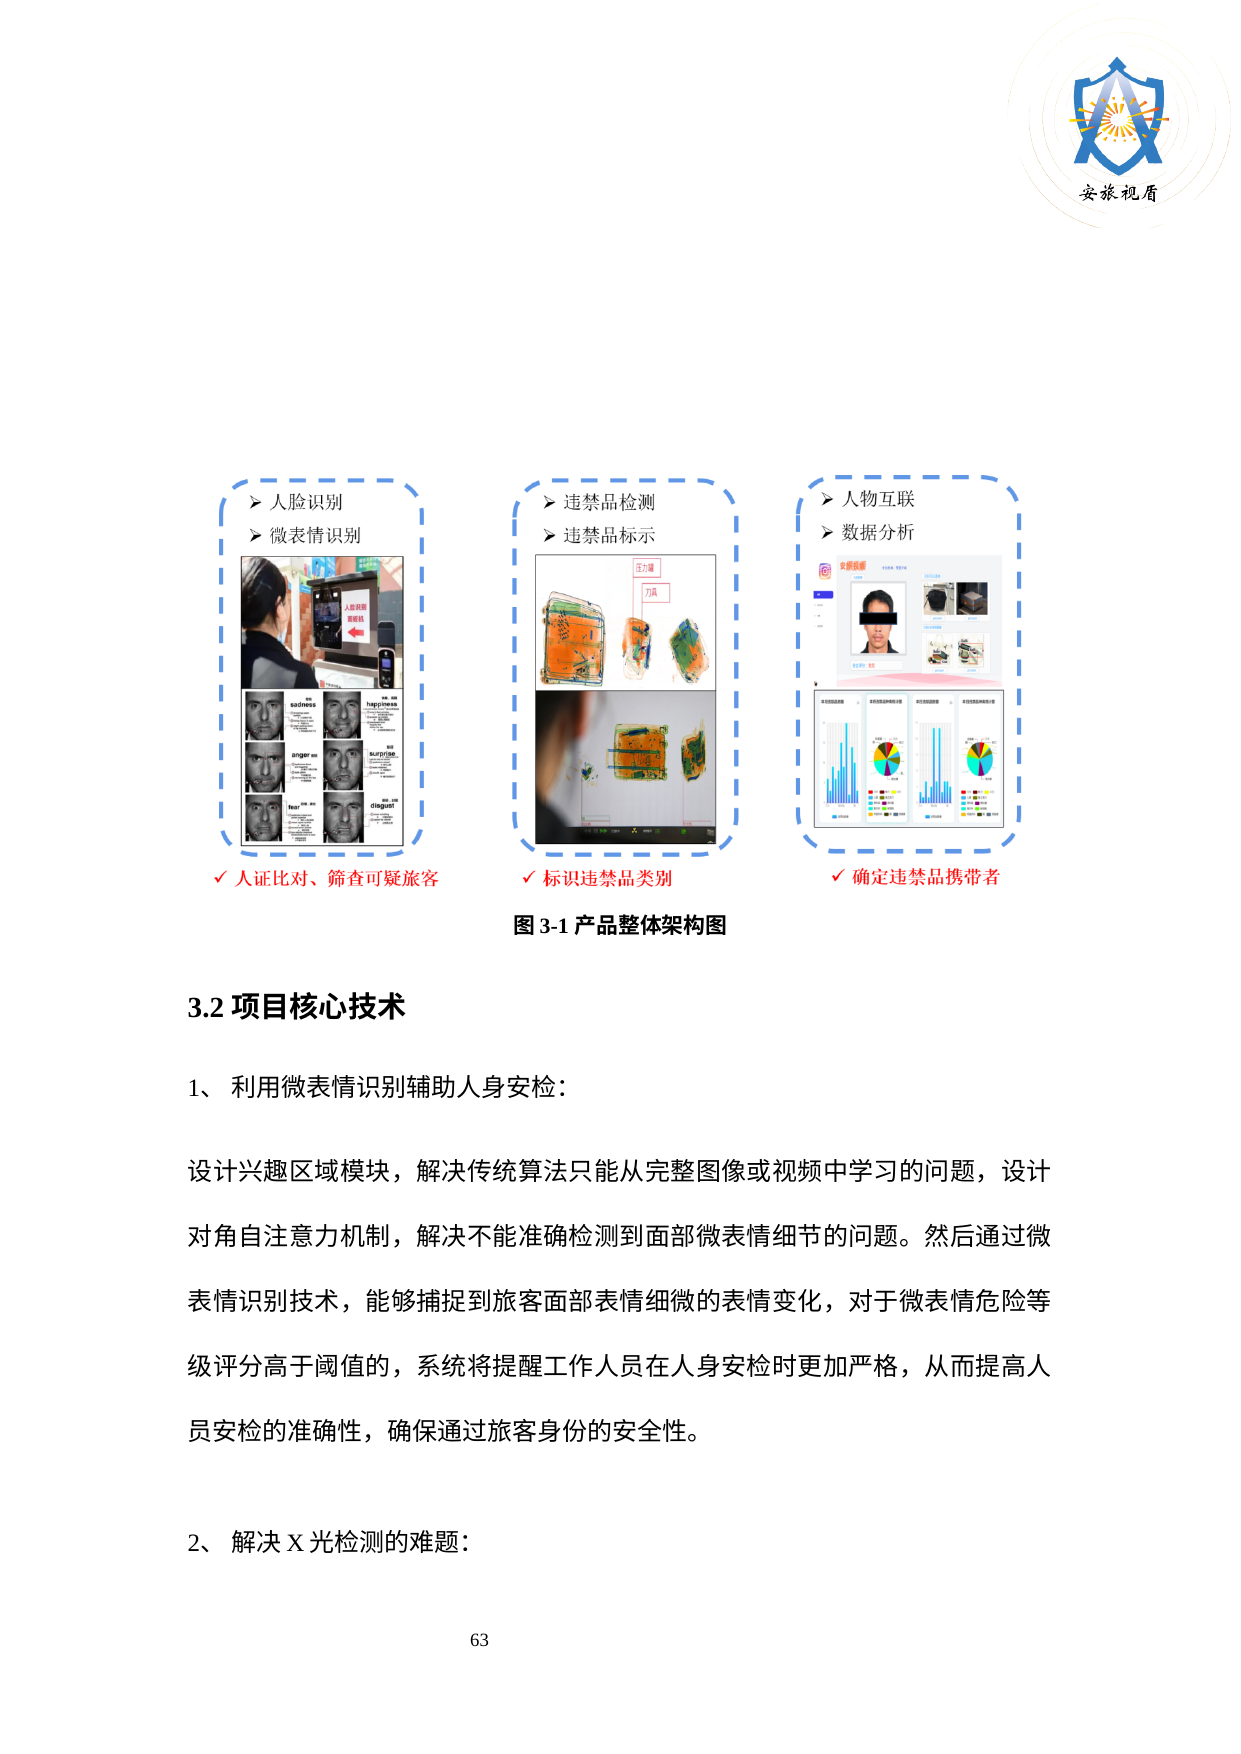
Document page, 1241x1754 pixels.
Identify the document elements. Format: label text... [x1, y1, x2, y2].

text 设计兴趣区域模块，解决传统算法只能从完整图像或视频中学习的问题，设计对角自注意力机制，解决不能准确检测到面部微表情细节的问题。然后通过微表情识别技术，能够捕捉到旅客面部表情细微的表情变化，对于微表情危险等级评分高于阈值的，系统将提醒工作人员在人身安检时更加严格，从而提高人员安检的准确性，确保通过旅客身份的安全性。 [187, 1137, 1053, 1462]
subtitle 3.2 项目核心技术 [187, 972, 1053, 1037]
list 利用微表情识别辅助人身安检： [187, 1053, 1053, 1118]
text 图3-1 产品整体架构图 [187, 908, 1053, 940]
picture [187, 470, 1053, 890]
list 解决X光检测的难题： [187, 1508, 1053, 1573]
picture [1007, 4, 1231, 228]
